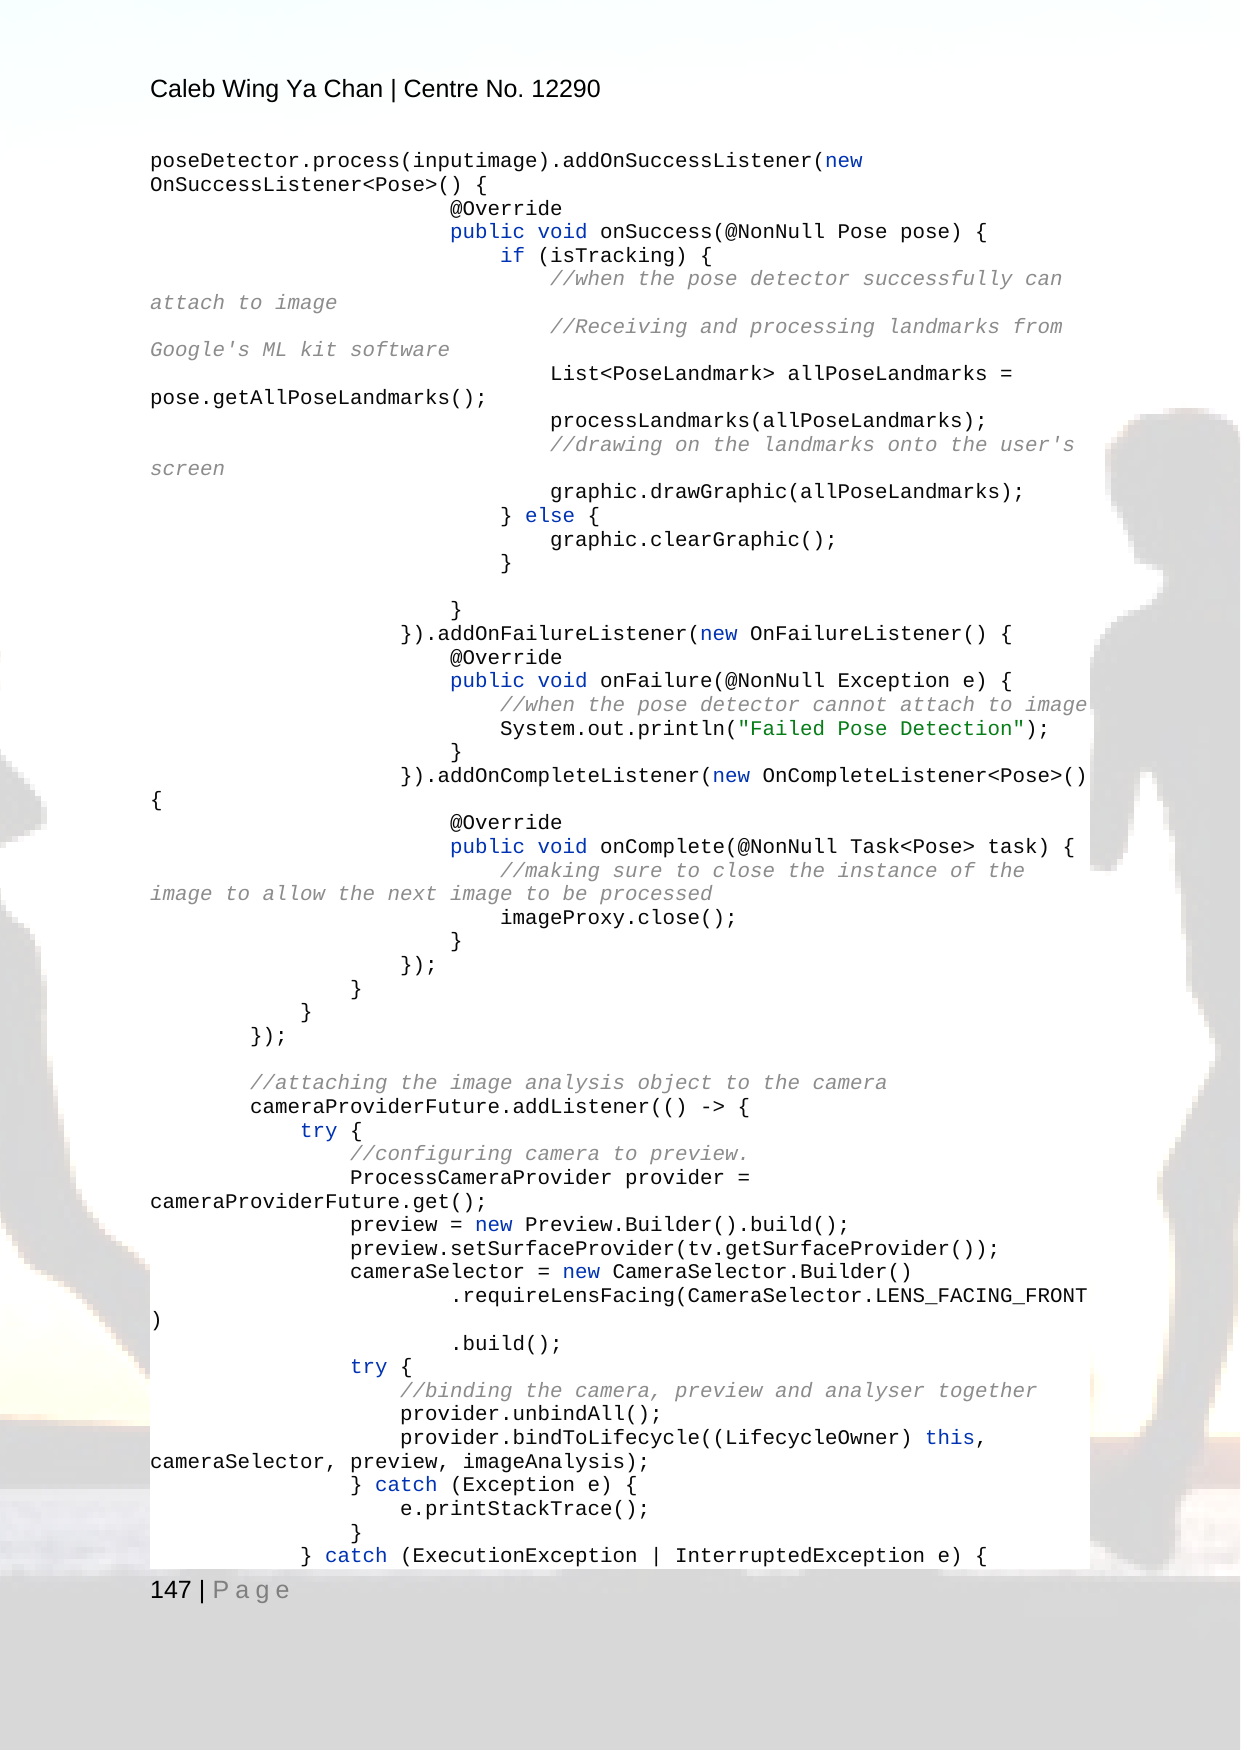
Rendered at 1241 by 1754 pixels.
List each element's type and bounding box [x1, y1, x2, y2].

text [150, 150, 1090, 1569]
